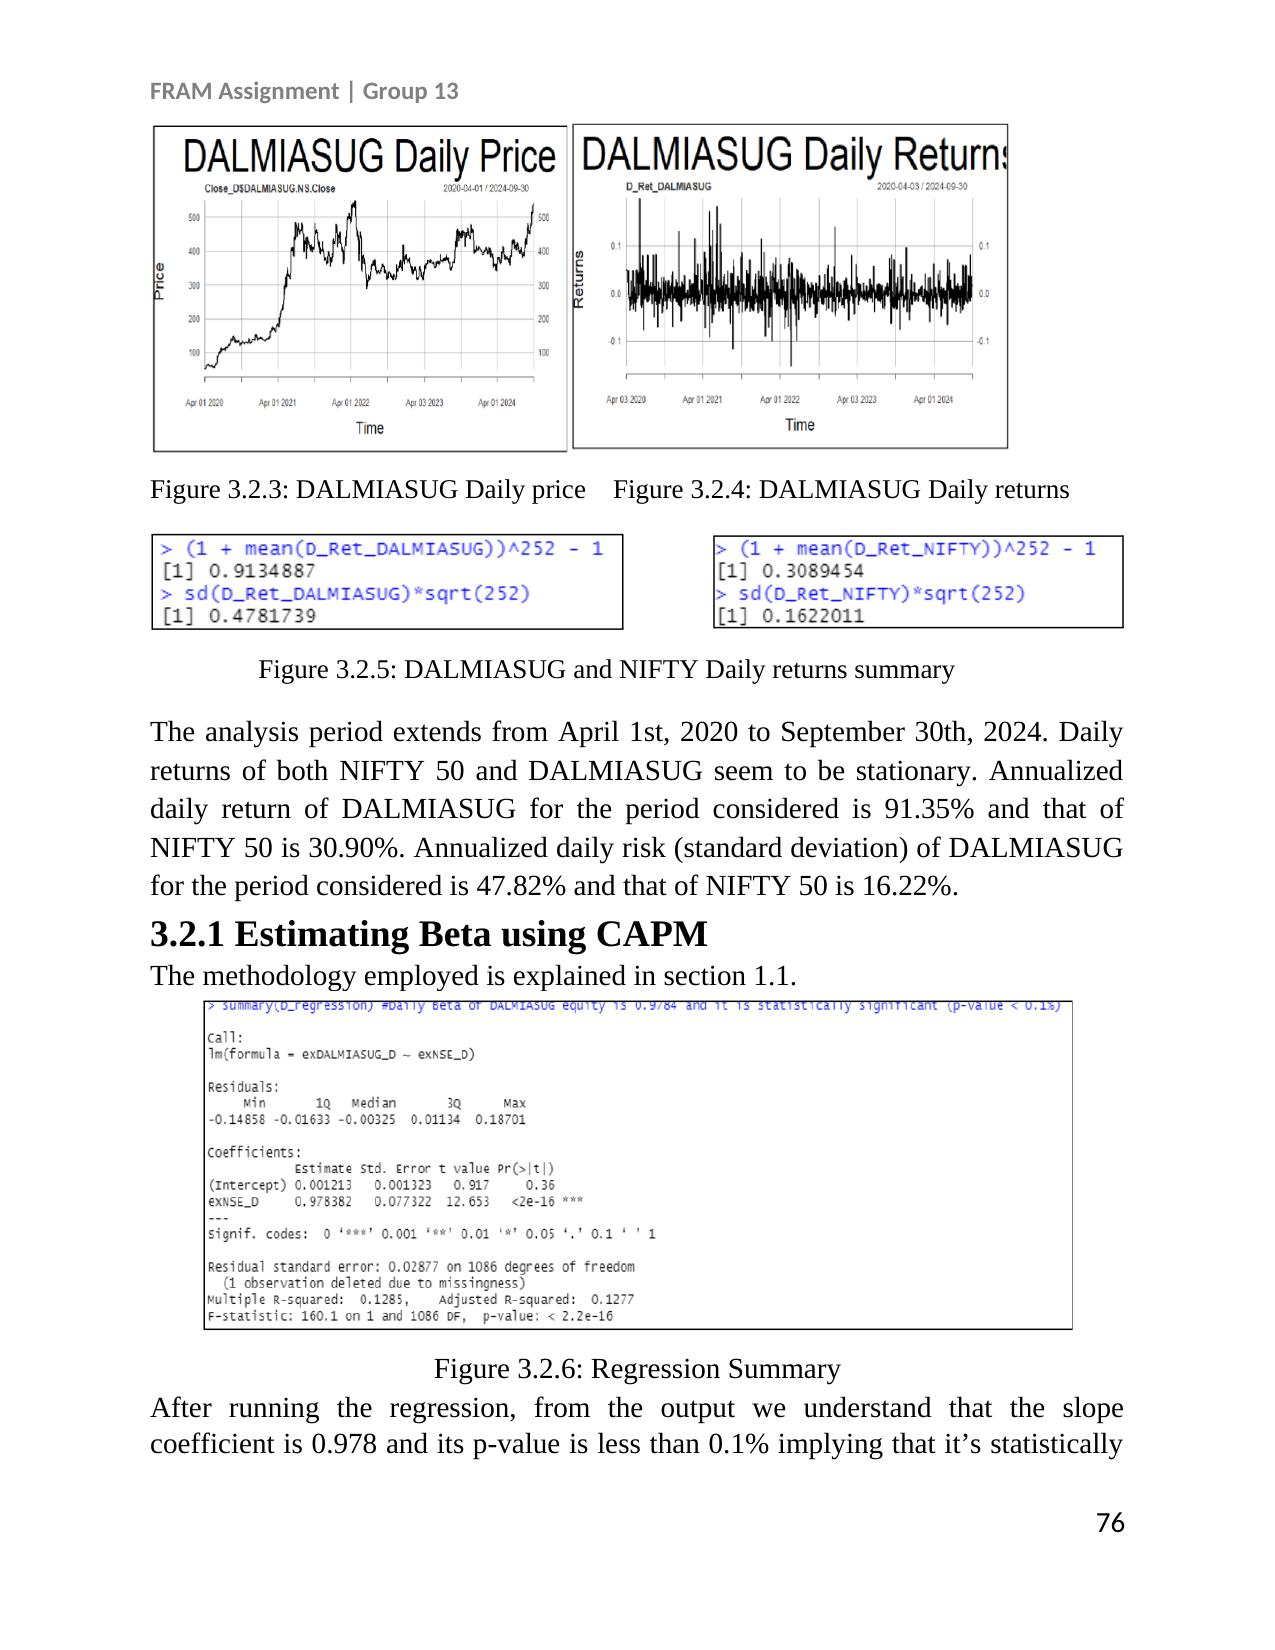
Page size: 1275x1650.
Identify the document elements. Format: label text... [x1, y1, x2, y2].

text The analysis period extends from April 1st, 2020 to September 30th, 2024. Daily returns of both NIFTY 50 and DALMIASUG seem to be stationary. Annualized daily return of DALMIASUG for the period considered is 91.35% and that of NIFTY 50 is 30.90%. Annualized daily risk (standard deviation) of DALMIASUG for the period considered is 47.82% and that of NIFTY 50 is 16.22%. [150, 714, 1125, 902]
picture [150, 523, 1125, 634]
picture [150, 121, 1009, 454]
text Figure 3.2.3: DALMIASUG Daily price Figure 3.2.4: DALMIASUG Daily returns [150, 473, 1125, 504]
picture [201, 991, 1074, 1332]
text Figure 3.2.6: Regression Summary [150, 1351, 1125, 1385]
subtitle The methodology employed is explained in section 1.1. [150, 958, 1125, 992]
text Figure 3.2.5: DALMIASUG and NIFTY Daily returns summary [150, 653, 1125, 684]
subtitle 3.2.1 Estimating Beta using CAPM [150, 911, 1125, 954]
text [150, 1390, 1125, 1460]
